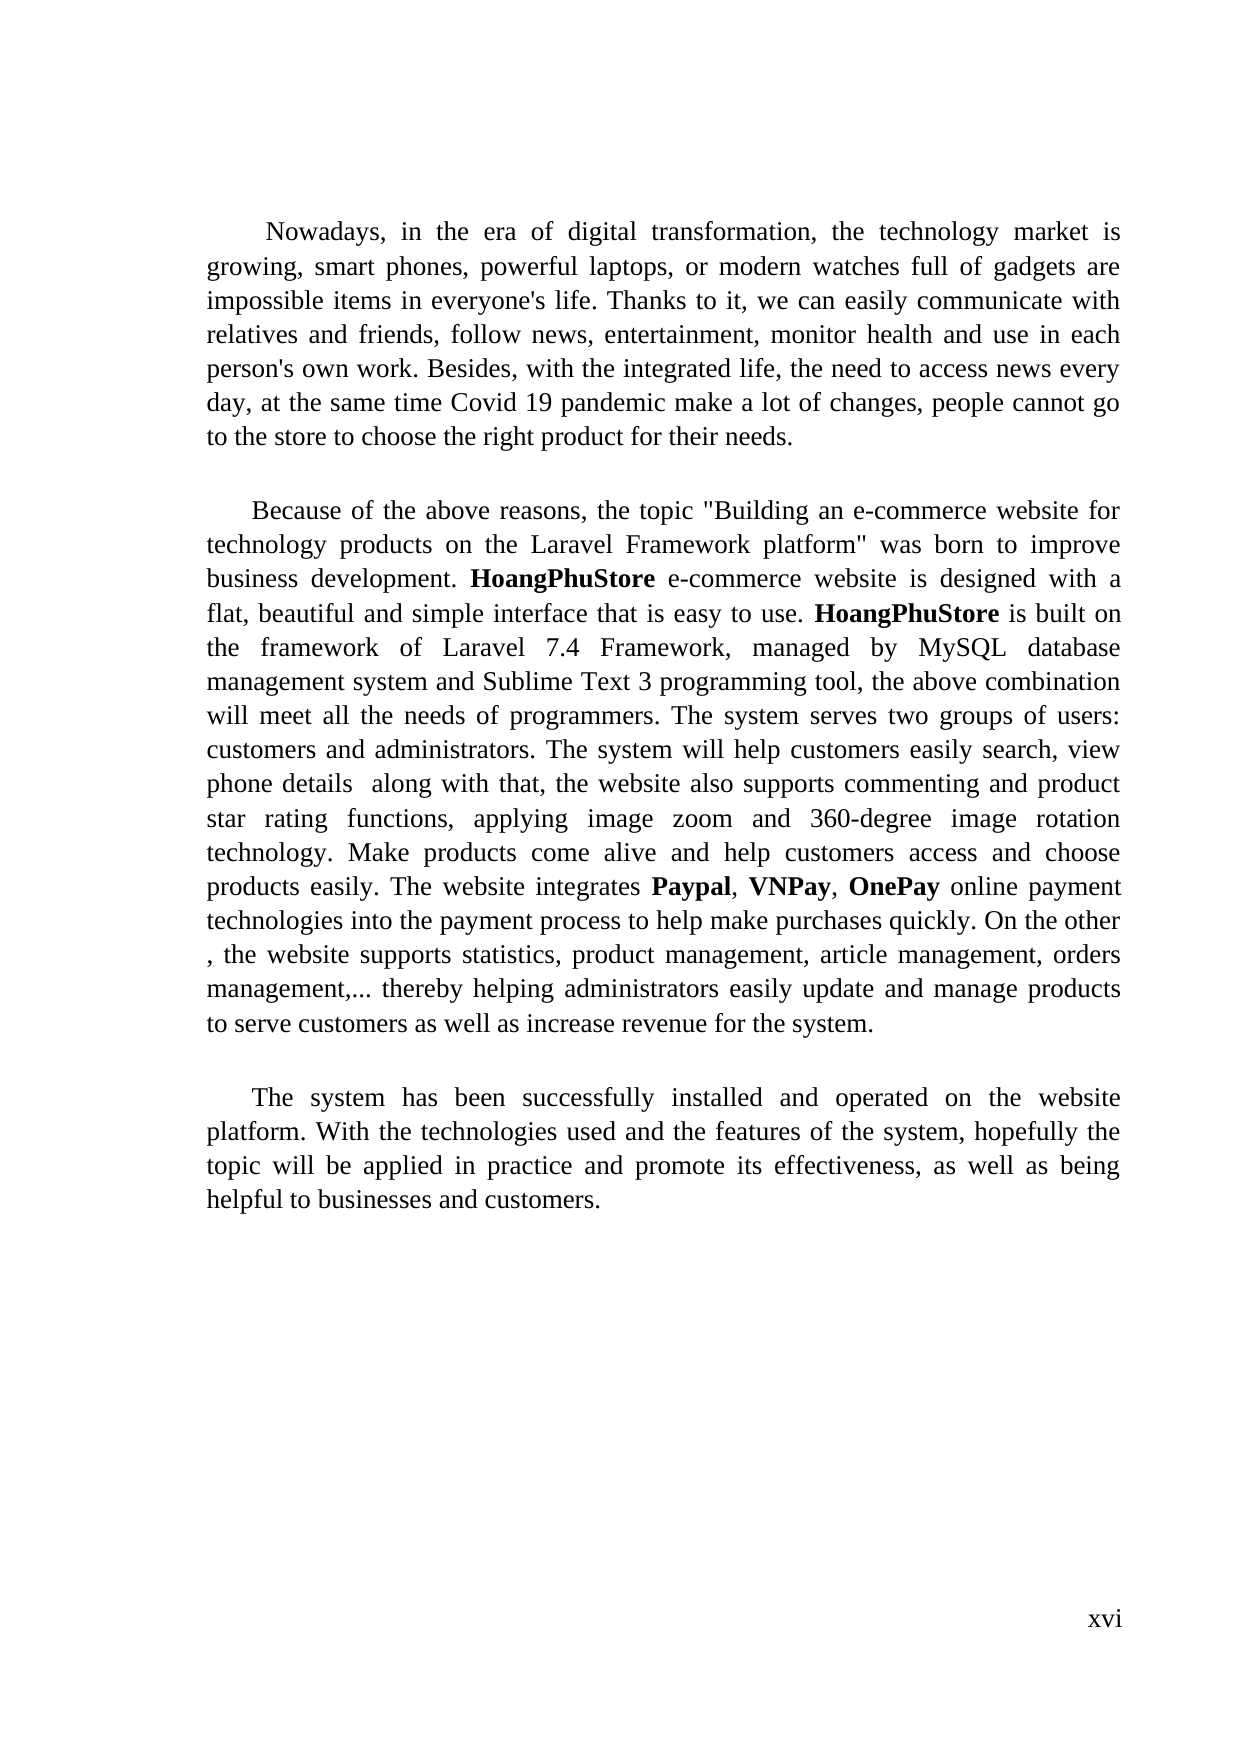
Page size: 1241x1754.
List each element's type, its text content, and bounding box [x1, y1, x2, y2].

text The system has been successfully installed and operated on the website platform. With the technologies used and the features of the system, hopefully the topic will be applied in practice and promote its effectiveness, as well as being helpful to businesses and customers. [206, 1081, 1122, 1214]
text Because of the above reasons, the topic "Building an e-commerce website for technology products on the Laravel Framework platform" was born to improve business development. HoangPhuStore e-commerce website is designed with a flat, beautiful and simple interface that is easy to use. HoangPhuStore is built on the framework of Laravel 7.4 Framework, managed by MySQL database management system and Sublime Text 3 programming tool, the above combination will meet all the needs of programmers. The system serves two groups of users: customers and administrators. The system will help customers easily search, view phone details along with that, the website also supports commenting and product star rating functions, applying image zoom and 360-degree image rotation technology. Make products come alive and help customers access and choose products easily. The website integrates Paypal, VNPay, OnePay online payment technologies into the payment process to help make purchases quickly. On the other , the website supports statistics, product management, article management, orders management,... thereby helping administrators easily update and manage products to serve customers as well as increase revenue for the system. [206, 494, 1122, 1038]
text Nowadays, in the era of digital transformation, the technology market is growing, smart phones, powerful laptops, or modern watches full of gadgets are impossible items in everyone's life. Thanks to it, we can easily communicate with relatives and friends, follow news, entertainment, monitor health and use in each person's own work. Besides, with the integrated life, the need to access news every day, at the same time Covid 19 pandemic make a lot of changes, people cannot go to the store to choose the right product for their needs. [206, 215, 1122, 452]
